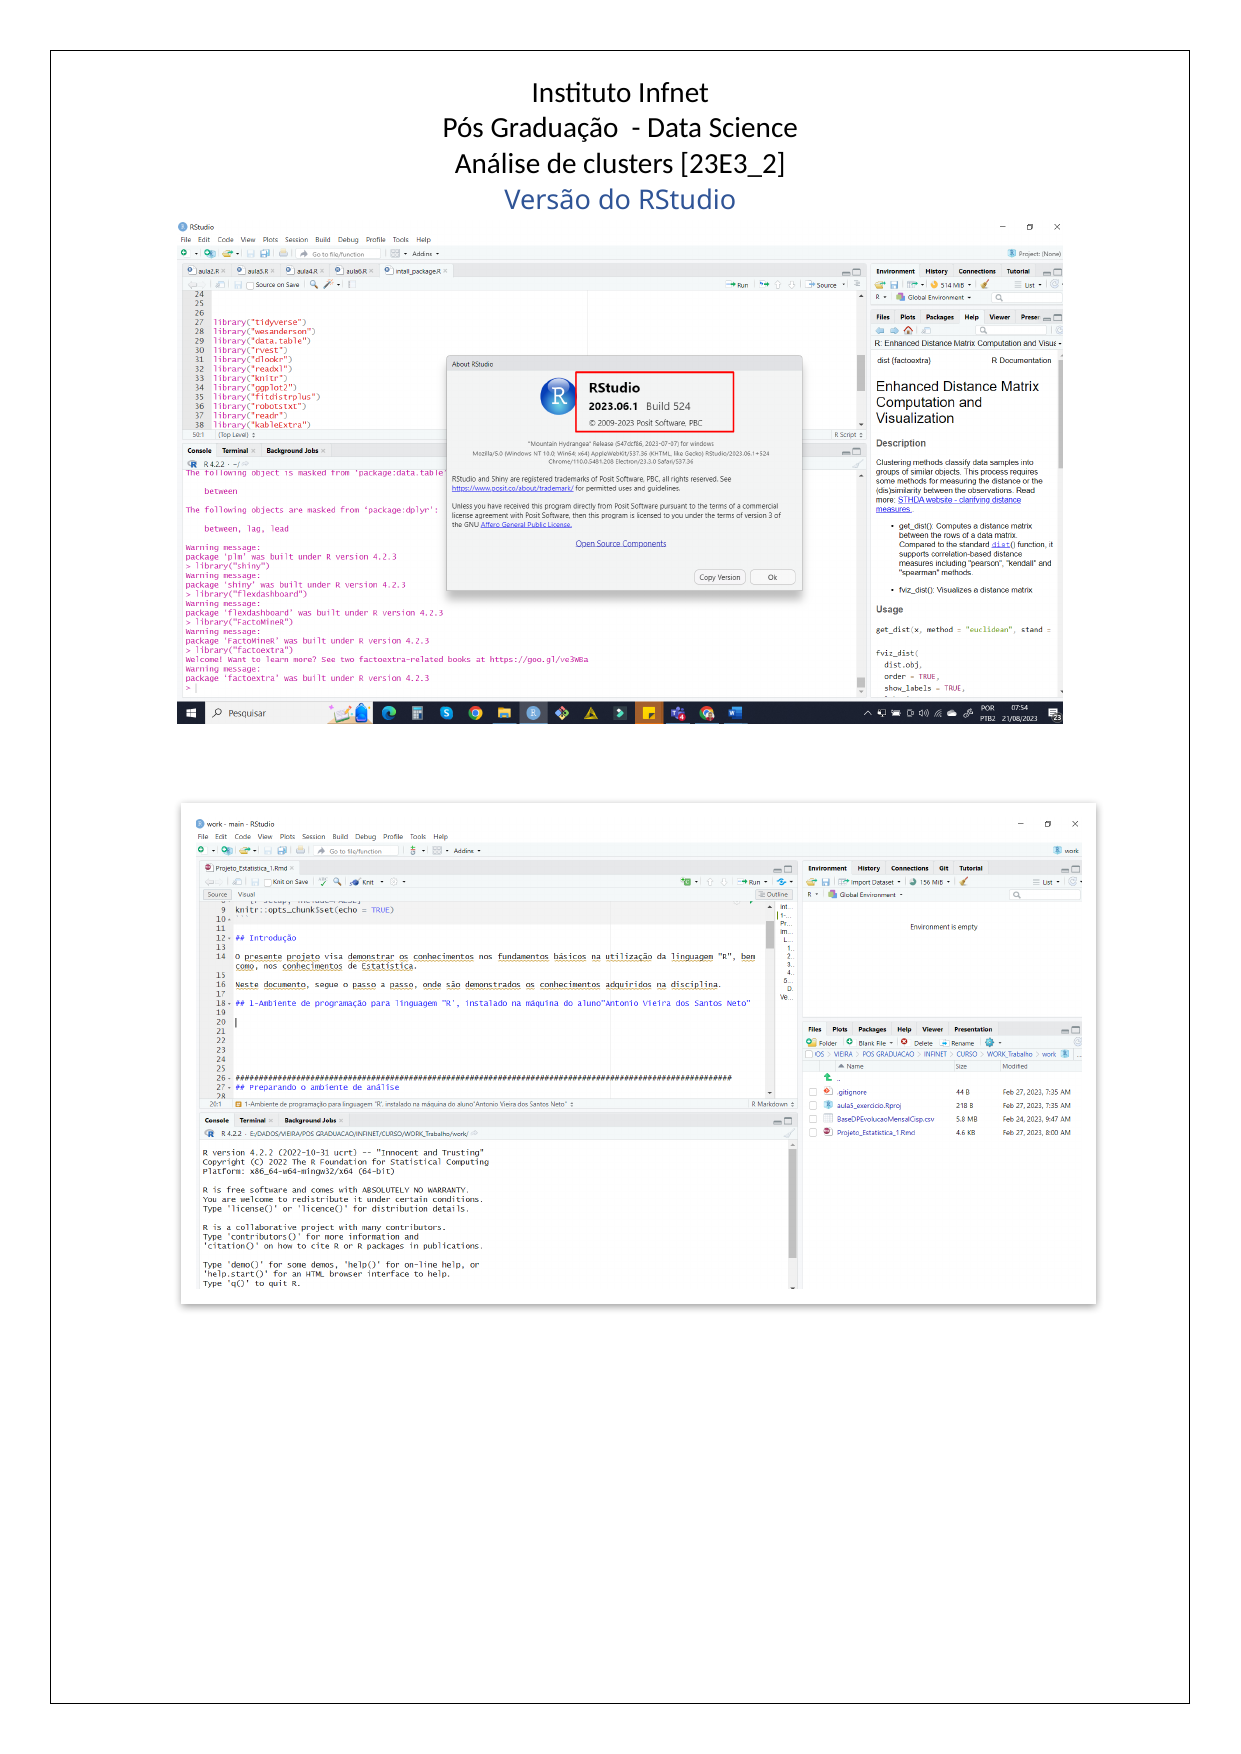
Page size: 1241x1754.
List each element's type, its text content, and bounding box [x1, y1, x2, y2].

picture [177, 220, 1063, 724]
subtitle Versão do RStudio [177, 181, 1063, 217]
picture [196, 817, 1082, 1289]
